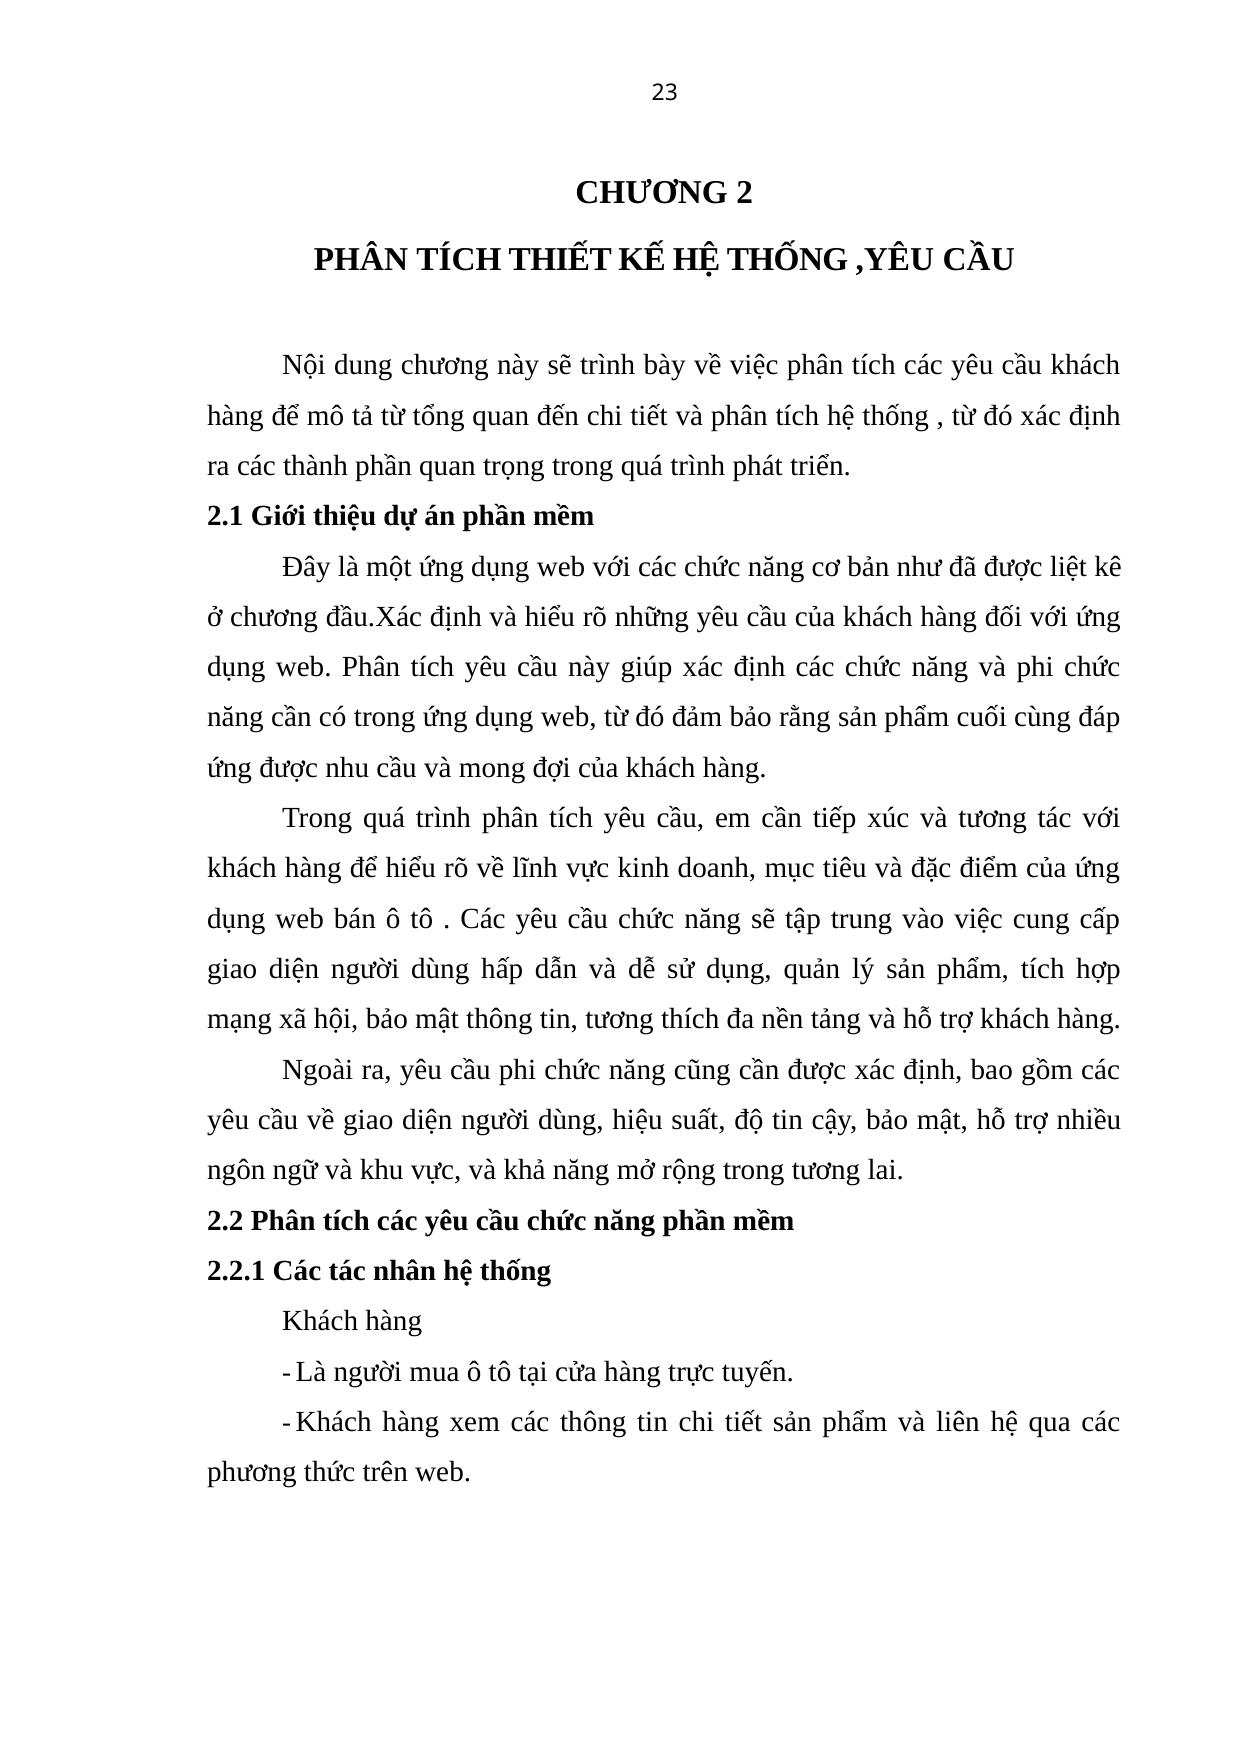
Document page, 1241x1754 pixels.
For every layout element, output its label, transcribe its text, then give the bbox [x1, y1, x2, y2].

text Đây là một ứng dụng web với các chức năng cơ bản như đã được liệt kê ở chương đầu.Xác định và hiểu rõ những yêu cầu của khách hàng đối với ứng dụng web. Phân tích yêu cầu này giúp xác định các chức năng và phi chức năng cần có trong ứng dụng web, từ đó đảm bảo rằng sản phẩm cuối cùng đáp ứng được nhu cầu và mong đợi của khách hàng. [207, 549, 1122, 783]
text Nội dung chương này sẽ trình bày về việc phân tích các yêu cầu khách hàng để mô tả từ tổng quan đến chi tiết và phân tích hệ thống , từ đó xác định ra các thành phần quan trọng trong quá trình phát triển. [207, 347, 1122, 482]
text Khách hàng [207, 1303, 1122, 1337]
list Là người mua ô tô tại cửa hàng trực tuyến. [207, 1354, 1122, 1387]
subtitle 2.1 Giới thiệu dự án phần mềm [207, 498, 1122, 532]
subtitle 2.2 Phân tích các yêu cầu chức năng phần mềm [207, 1203, 1122, 1236]
subtitle CHƯƠNG 2 [207, 173, 1122, 211]
text Ngoài ra, yêu cầu phi chức năng cũng cần được xác định, bao gồm các yêu cầu về giao diện người dùng, hiệu suất, độ tin cậy, bảo mật, hỗ trợ nhiều ngôn ngữ và khu vực, và khả năng mở rộng trong tương lai. [207, 1052, 1122, 1186]
subtitle 2.2.1 Các tác nhân hệ thống [207, 1253, 1122, 1287]
subtitle PHÂN TÍCH THIẾT KẾ HỆ THỐNG ,YÊU CẦU [207, 239, 1122, 277]
text Trong quá trình phân tích yêu cầu, em cần tiếp xúc và tương tác với khách hàng để hiểu rõ về lĩnh vực kinh doanh, mục tiêu và đặc điểm của ứng dụng web bán ô tô . Các yêu cầu chức năng sẽ tập trung vào việc cung cấp giao diện người dùng hấp dẫn và dễ sử dụng, quản lý sản phẩm, tích hợp mạng xã hội, bảo mật thông tin, tương thích đa nền tảng và hỗ trợ khách hàng. [207, 800, 1122, 1035]
list Khách hàng xem các thông tin chi tiết sản phẩm và liên hệ qua các phương thức trên web. [207, 1404, 1122, 1488]
